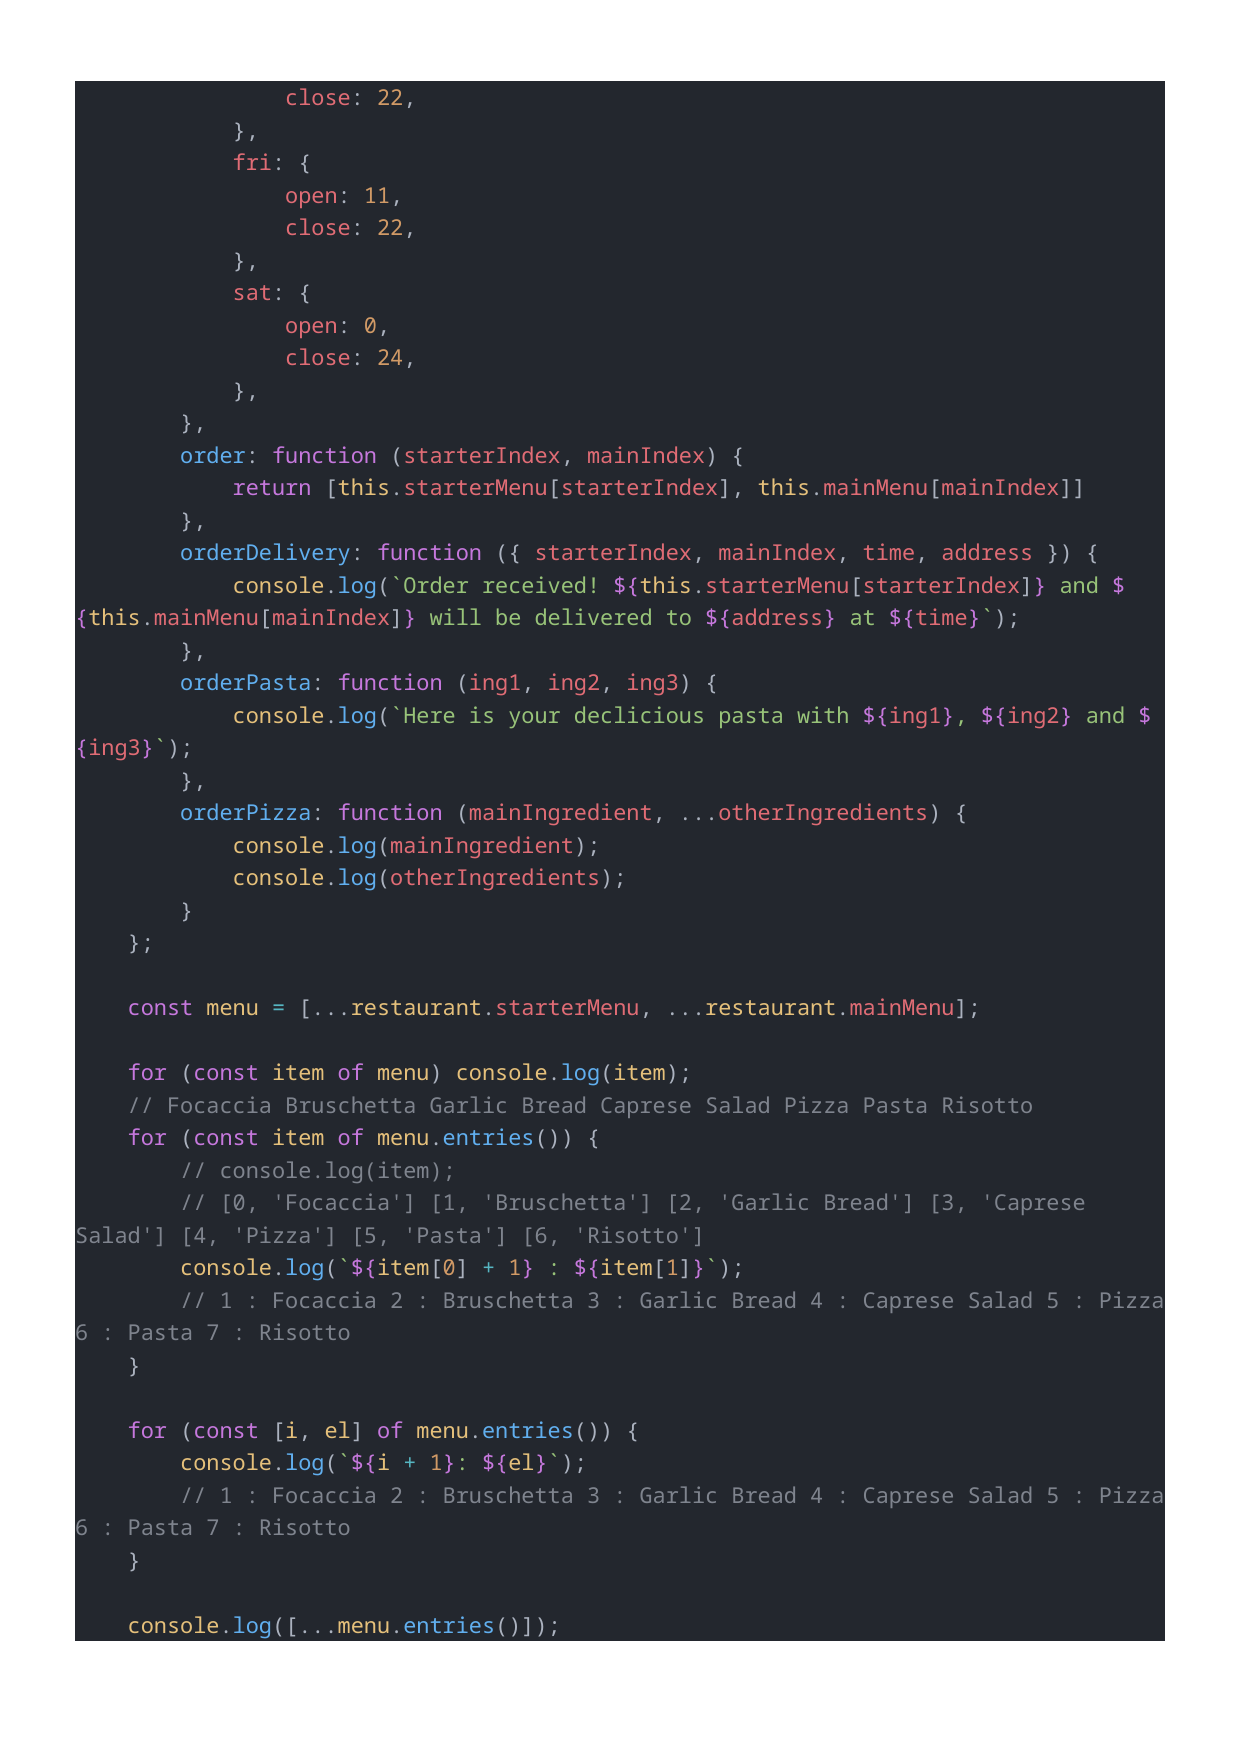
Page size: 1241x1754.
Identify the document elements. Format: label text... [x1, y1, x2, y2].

text close: 22, [75, 81, 1165, 113]
text console.log([...menu.entries()]); [75, 1608, 1165, 1641]
text }, [75, 243, 1165, 276]
text orderPasta: function (ing1, ing2, ing3) { [75, 666, 1165, 698]
text }, [75, 763, 1165, 796]
text console.log(`Order received! ${this.starterMenu[starterIndex]} and ${this.mainMenu[mainIndex]} will be delivered to ${address} at ${time}`); [75, 568, 1165, 633]
text } [75, 893, 1165, 926]
text open: 11, [75, 178, 1165, 211]
text fri: { [75, 146, 1165, 178]
text close: 22, [75, 211, 1165, 243]
text console.log(`Here is your declicious pasta with ${ing1}, ${ing2} and ${ing3}`); [75, 698, 1165, 763]
text } [75, 1348, 1165, 1381]
text }; [75, 926, 1165, 958]
text return [this.starterMenu[starterIndex], this.mainMenu[mainIndex]] [75, 471, 1165, 503]
text }, [75, 633, 1165, 666]
text for (const item of menu.entries()) { [75, 1121, 1165, 1153]
text console.log(`${item[0] + 1} : ${item[1]}`); [75, 1251, 1165, 1283]
text // 1 : Focaccia 2 : Bruschetta 3 : Garlic Bread 4 : Caprese Salad 5 : Pizza 6 : Pasta 7 : Risotto [75, 1283, 1165, 1348]
text // Focaccia Bruschetta Garlic Bread Caprese Salad Pizza Pasta Risotto [75, 1088, 1165, 1121]
text console.log(otherIngredients); [75, 861, 1165, 893]
text }, [75, 503, 1165, 536]
text } [75, 1543, 1165, 1576]
text const menu = [...restaurant.starterMenu, ...restaurant.mainMenu]; [75, 991, 1165, 1023]
text // console.log(item); [75, 1153, 1165, 1186]
text orderPizza: function (mainIngredient, ...otherIngredients) { [75, 796, 1165, 828]
text }, [75, 373, 1165, 406]
text // 1 : Focaccia 2 : Bruschetta 3 : Garlic Bread 4 : Caprese Salad 5 : Pizza 6 : Pasta 7 : Risotto [75, 1478, 1165, 1543]
text order: function (starterIndex, mainIndex) { [75, 438, 1165, 471]
text for (const [i, el] of menu.entries()) { [75, 1413, 1165, 1446]
text open: 0, [75, 308, 1165, 341]
text sat: { [75, 276, 1165, 308]
text for (const item of menu) console.log(item); [75, 1056, 1165, 1088]
text }, [75, 113, 1165, 146]
text }, [75, 406, 1165, 438]
text orderDelivery: function ({ starterIndex, mainIndex, time, address }) { [75, 536, 1165, 568]
text // [0, 'Focaccia'] [1, 'Bruschetta'] [2, 'Garlic Bread'] [3, 'Caprese Salad'] [4, 'Pizza'] [5, 'Pasta'] [6, 'Risotto'] [75, 1186, 1165, 1251]
text console.log(`${i + 1}: ${el}`); [75, 1446, 1165, 1478]
text close: 24, [75, 341, 1165, 373]
text console.log(mainIngredient); [75, 828, 1165, 861]
